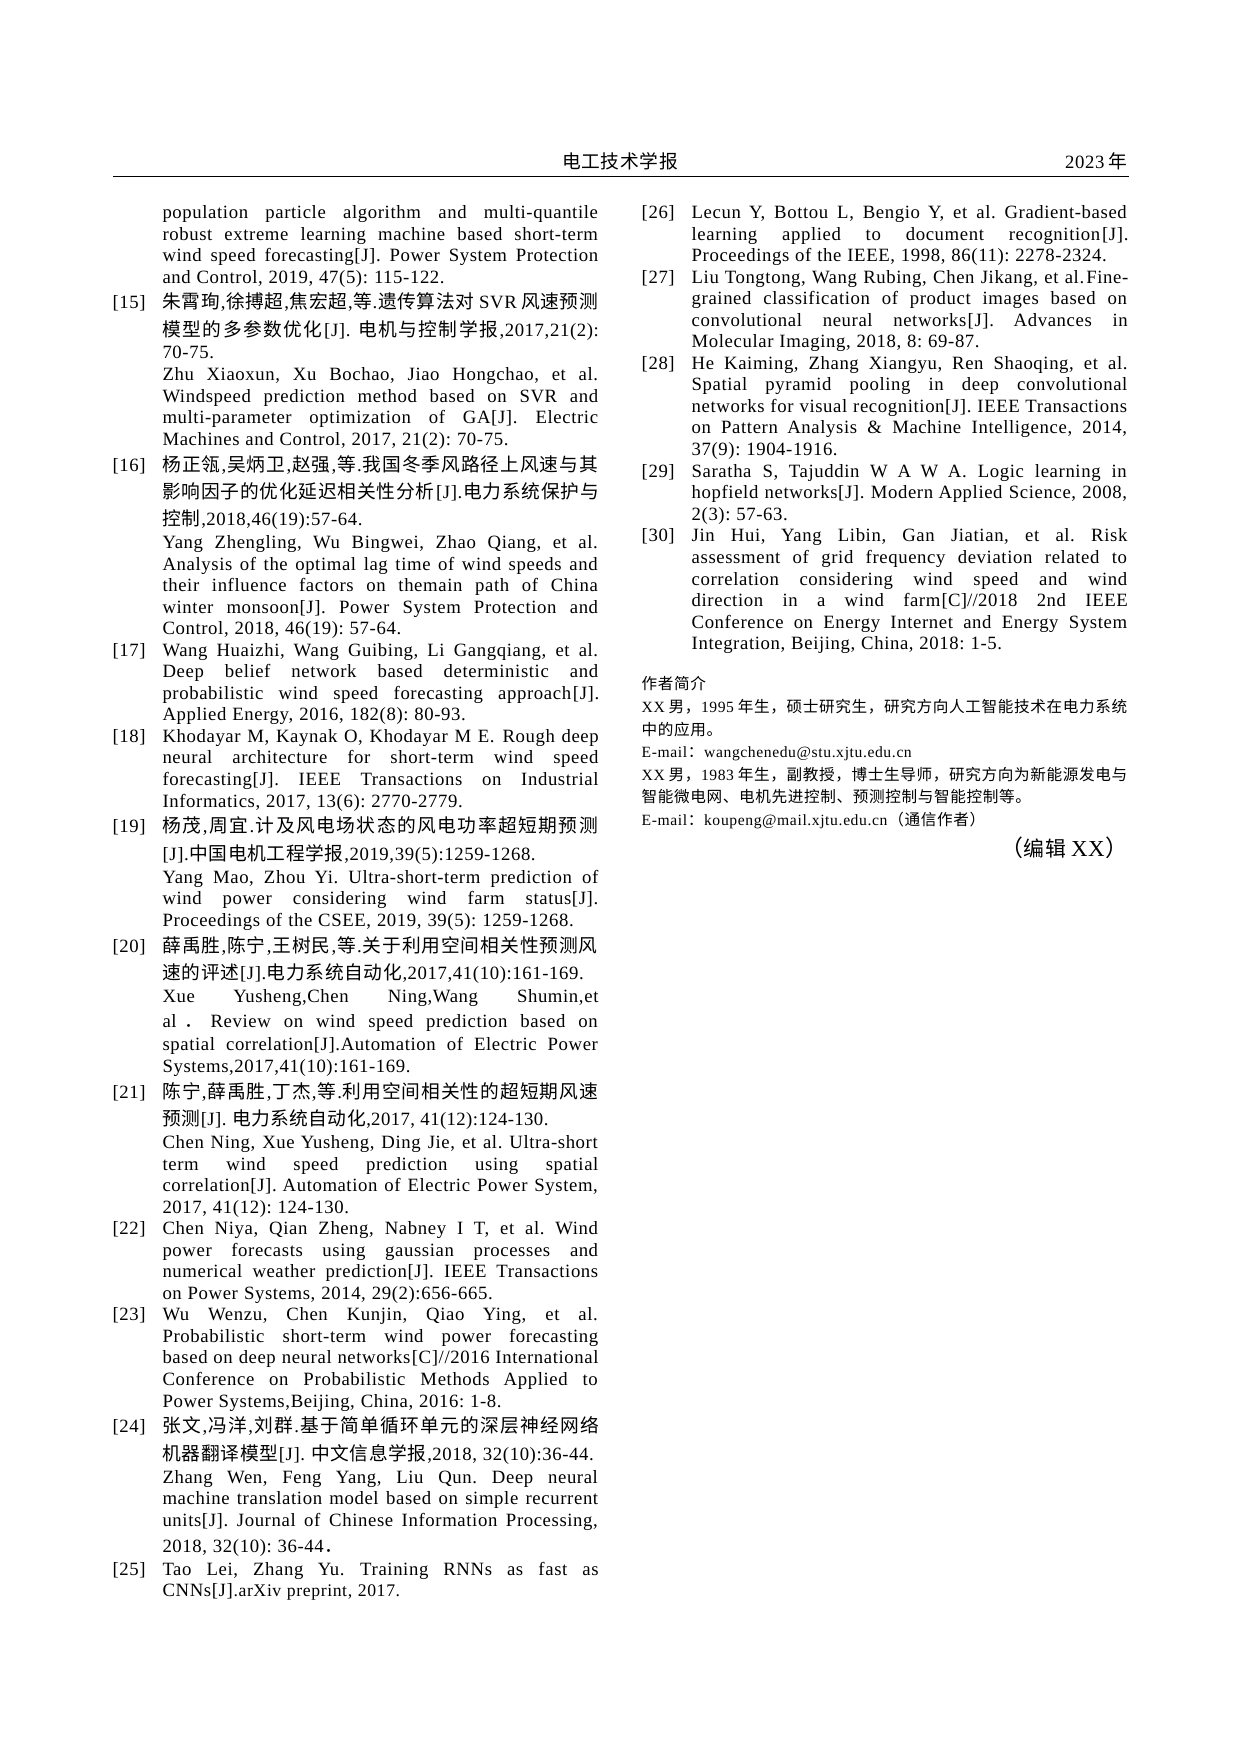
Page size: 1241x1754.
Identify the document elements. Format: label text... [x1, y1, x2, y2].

text [20] 薛禹胜,陈宁,王树民,等.关于利用空间相关性预测风速的评述[J].电力系统自动化,2017,41(10):161-169. Xue Yusheng,Chen Ning,Wang Shumin,et al．Review on wind speed prediction based on spatial correlation[J].Automation of Electric Power Systems,2017,41(10):161-169. [112, 930, 599, 1076]
text [15] 朱霄珣,徐搏超,焦宏超,等.遗传算法对SVR风速预测模型的多参数优化[J]. 电机与控制学报,2017,21(2): 70-75. Zhu Xiaoxun, Xu Bochao, Jiao Hongchao, et al. Windspeed prediction method based on SVR and multi-parameter optimization of GA[J]. Electric Machines and Control, 2017, 21(2): 70-75. [112, 287, 599, 449]
text [28] He Kaiming, Zhang Xiangyu, Ren Shaoqing, et al. Spatial pyramid pooling in deep convolutional networks for visual recognition[J]. IEEE Transactions on Pattern Analysis & Machine Intelligence, 2014, 37(9): 1904-1916. [641, 352, 1128, 459]
text [24] 张文,冯洋,刘群.基于简单循环单元的深层神经网络机器翻译模型[J]. 中文信息学报,2018, 32(10):36-44. Zhang Wen, Feng Yang, Liu Qun. Deep neural machine translation model based on simple recurrent units[J]. Journal of Chinese Information Processing, 2018, 32(10): 36-44． [112, 1411, 599, 1557]
text [25] Tao Lei, Zhang Yu. Training RNNs as fast as CNNs[J].arXiv preprint, 2017. [112, 1557, 599, 1601]
text [26] Lecun Y, Bottou L, Bengio Y, et al. Gradient-based learning applied to document recognition[J]. Proceedings of the IEEE, 1998, 86(11): 2278-2324. [641, 201, 1128, 266]
text [17] Wang Huaizhi, Wang Guibing, Li Gangqiang, et al. Deep belief network based deterministic and probabilistic wind speed forecasting approach[J]. Applied Energy, 2016, 182(8): 80-93. [112, 639, 599, 725]
text 作者简介 [641, 672, 1128, 694]
text [22] Chen Niya, Qian Zheng, Nabney I T, et al. Wind power forecasts using gaussian processes and numerical weather prediction[J]. IEEE Transactions on Power Systems, 2014, 29(2):656-665. [112, 1217, 599, 1303]
text XX男，1983年生，副教授，博士生导师，研究方向为新能源发电与智能微电网、电机先进控制、预测控制与智能控制等。 [641, 762, 1128, 807]
text [18] Khodayar M, Kaynak O, Khodayar M E. Rough deep neural architecture for short-term wind speed forecasting[J]. IEEE Transactions on Industrial Informatics, 2017, 13(6): 2770-2779. [112, 725, 599, 811]
text [27] Liu Tongtong, Wang Rubing, Chen Jikang, et al.Fine-grained classification of product images based on convolutional neural networks[J]. Advances in Molecular Imaging, 2018, 8: 69-87. [641, 266, 1128, 352]
text [30] Jin Hui, Yang Libin, Gan Jiatian, et al. Risk assessment of grid frequency deviation related to correlation considering wind speed and wind direction in a wind farm[C]//2018 2nd IEEE Conference on Energy Internet and Energy System Integration, Beijing, China, 2018: 1-5. [641, 524, 1128, 654]
text XX男，1995年生，硕士研究生，研究方向人工智能技术在电力系统中的应用。 [641, 694, 1128, 739]
text E-mail：koupeng@mail.xjtu.edu.cn（通信作者） [641, 807, 1128, 830]
text E-mail：wangchenedu@stu.xjtu.edu.cn [641, 739, 1128, 762]
text [19] 杨茂,周宜.计及风电场状态的风电功率超短期预测[J].中国电机工程学报,2019,39(5):1259-1268. Yang Mao, Zhou Yi. Ultra-short-term prediction of wind power considering wind farm status[J]. Proceedings of the CSEE, 2019, 39(5): 1259-1268. [112, 811, 599, 930]
text [23] Wu Wenzu, Chen Kunjin, Qiao Ying, et al. Probabilistic short-term wind power forecasting based on deep neural networks[C]//2016 International Conference on Probabilistic Methods Applied to Power Systems,Beijing, China, 2016: 1-8. [112, 1303, 599, 1411]
text （编辑XX） [644, 830, 1128, 863]
text [29] Saratha S, Tajuddin W A W A. Logic learning in hopfield networks[J]. Modern Applied Science, 2008, 2(3): 57-63. [641, 459, 1128, 524]
text [21] 陈宁,薛禹胜,丁杰,等.利用空间相关性的超短期风速预测[J]. 电力系统自动化,2017, 41(12):124-130. Chen Ning, Xue Yusheng, Ding Jie, et al. Ultra-short term wind speed prediction using spatial correlation[J]. Automation of Electric Power System, 2017, 41(12): 124-130. [112, 1076, 599, 1217]
text [16] 杨正瓴,吴炳卫,赵强,等.我国冬季风路径上风速与其影响因子的优化延迟相关性分析[J].电力系统保护与控制,2018,46(19):57-64. Yang Zhengling, Wu Bingwei, Zhao Qiang, et al. Analysis of the optimal lag time of wind speeds and their influence factors on themain path of China winter monsoon[J]. Power System Protection and Control, 2018, 46(19): 57-64. [112, 449, 599, 639]
